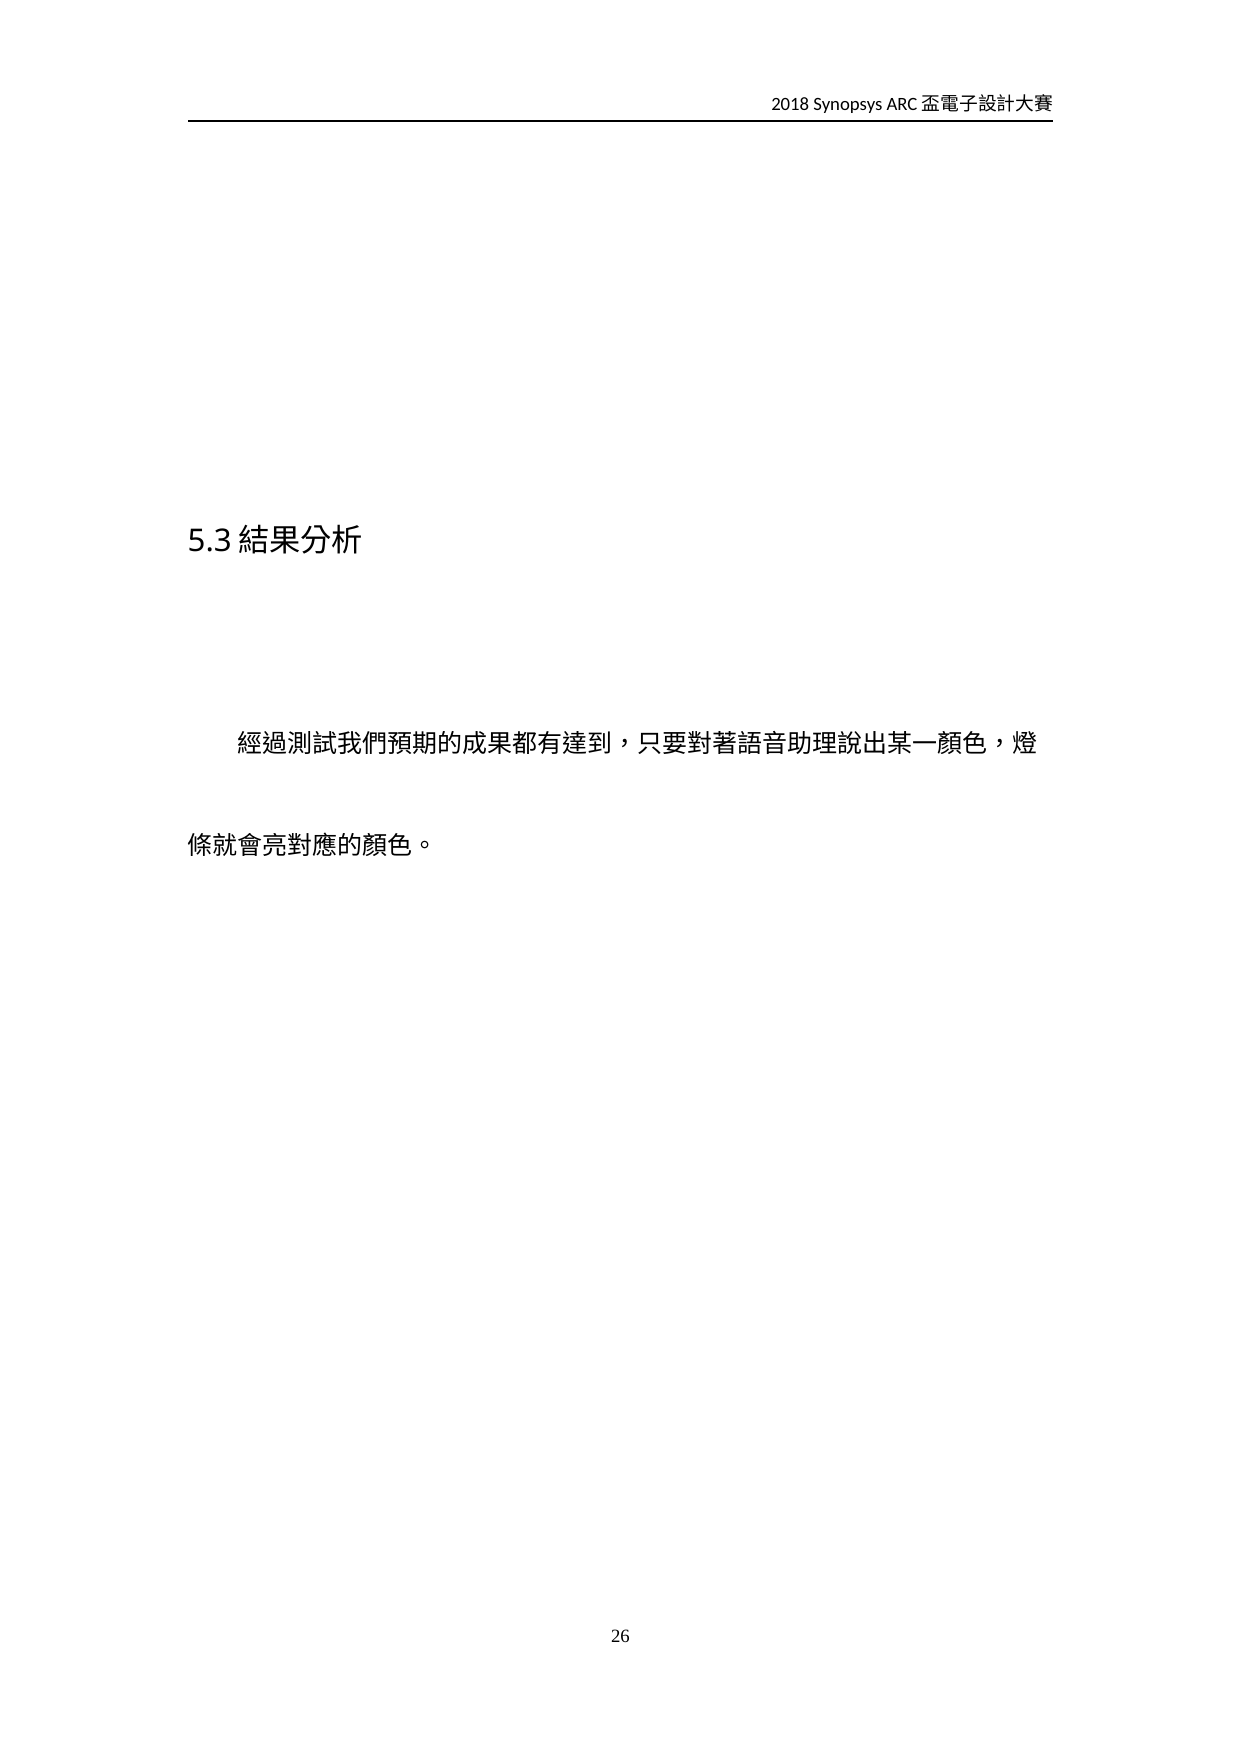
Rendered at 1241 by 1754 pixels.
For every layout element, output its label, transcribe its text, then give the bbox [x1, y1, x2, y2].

subtitle 5.3結果分析 [187, 503, 1053, 571]
text 經過測試我們預期的成果都有達到，只要對著語音助理說出某一顏色，燈條就會亮對應的顏色。 [187, 708, 1053, 877]
